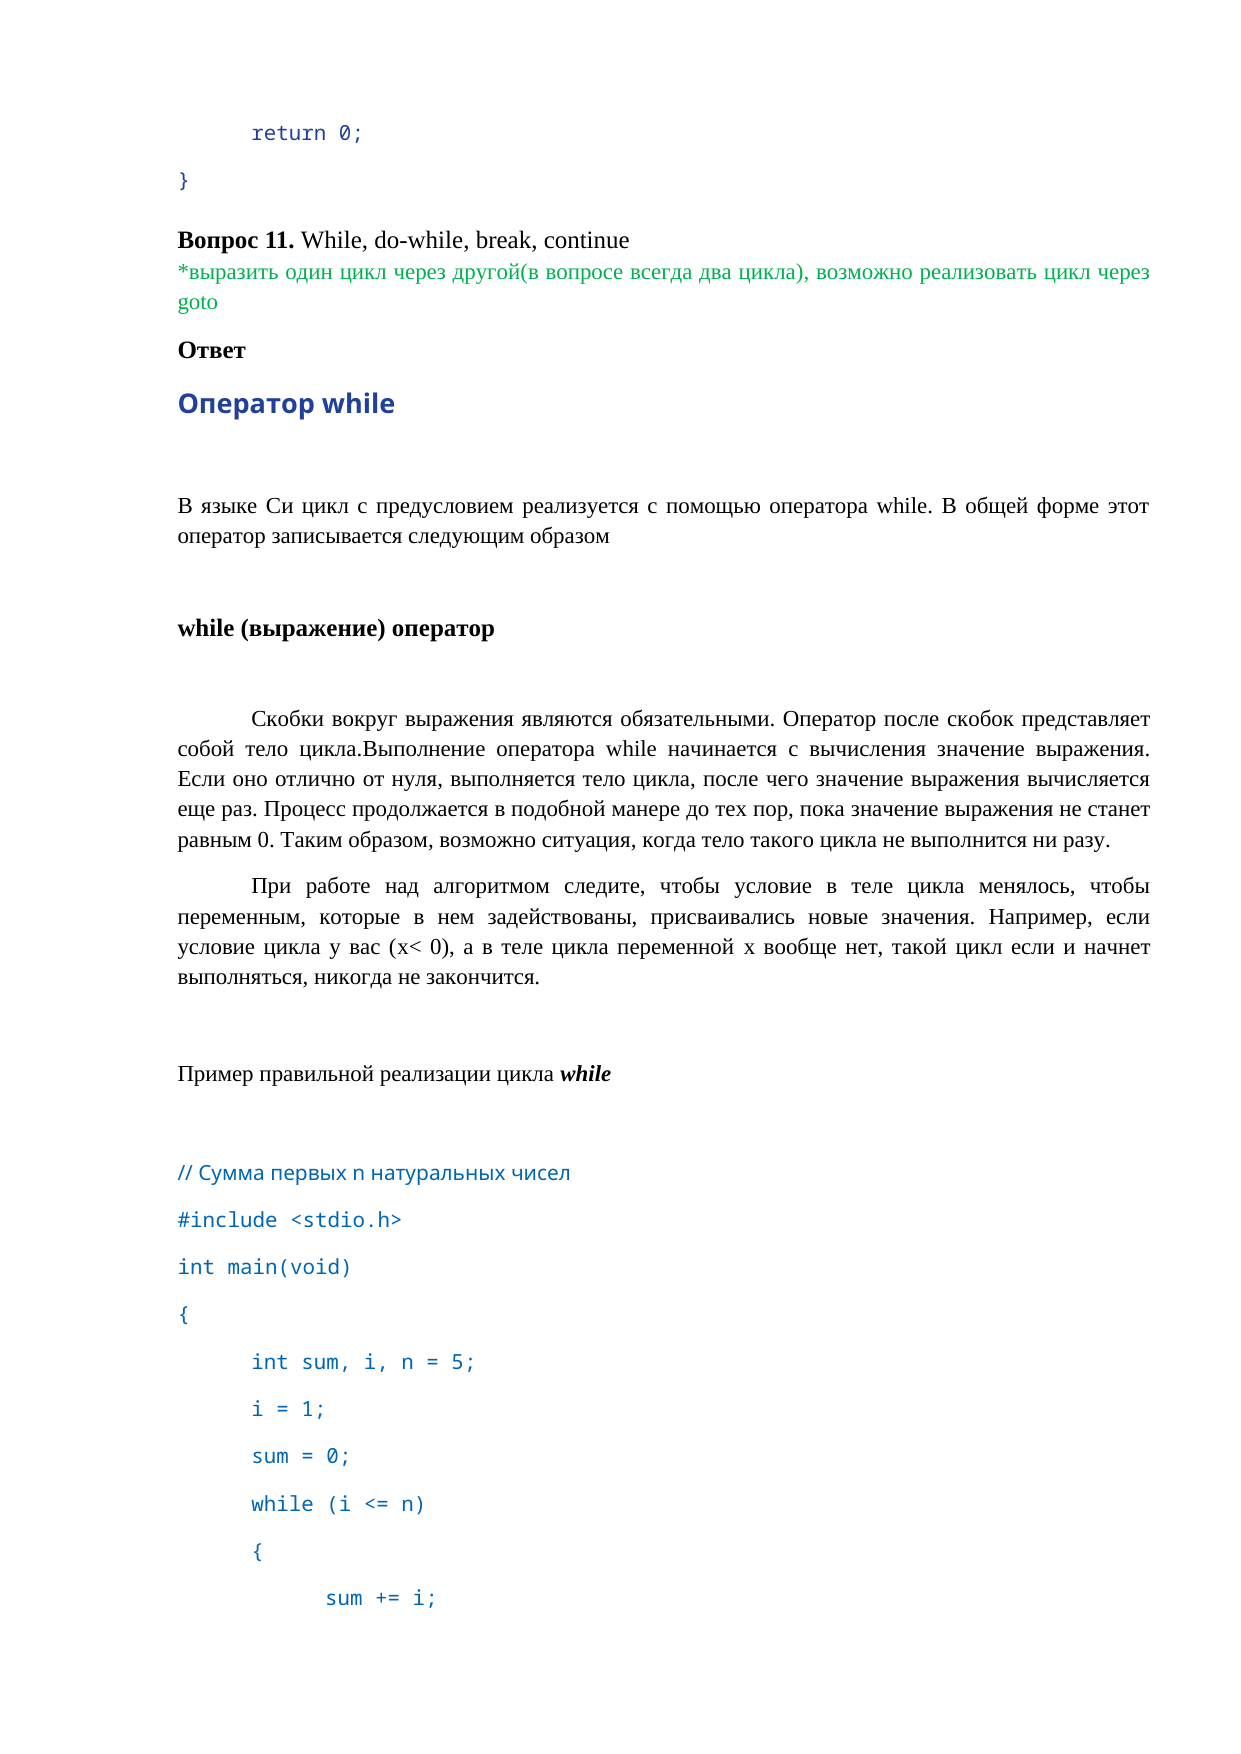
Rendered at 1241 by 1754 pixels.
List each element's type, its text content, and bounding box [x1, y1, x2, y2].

text { [177, 1536, 1152, 1564]
text int main(void) [177, 1252, 1152, 1281]
text { [177, 1299, 1152, 1328]
text return 0; [177, 118, 1152, 147]
text Ответ [177, 335, 1152, 364]
subtitle Вопрос 11. While, do-while, break, continue [177, 225, 1152, 254]
text sum = 0; [177, 1441, 1152, 1470]
text #include <stdio.h> [177, 1205, 1152, 1233]
text i = 1; [177, 1394, 1152, 1423]
text while (выражение) оператор [177, 613, 1152, 642]
text Скобки вокруг выражения являются обязательными. Оператор после скобок представляет собой тело цикла.Выполнение оператора while начинается с вычисления значение выражения. Если оно отлично от нуля, выполняется тело цикла, после чего значение выражения вычисляется еще раз. Процесс продолжается в подобной манере до тех пор, пока значение выражения не станет равным 0. Таким образом, возможно ситуация, когда тело такого цикла не выполнится ни разу. [177, 705, 1152, 852]
text В языке Си цикл с предусловием реализуется с помощью оператора while. В общей форме этот оператор записывается следующим образом [177, 492, 1152, 548]
text while (i <= n) [177, 1489, 1152, 1517]
text int sum, i, n = 5; [177, 1347, 1152, 1375]
text Оператор while [177, 385, 1152, 422]
text *выразить один цикл через другой(в вопросе всегда два цикла), возможно реализовать цикл через goto [177, 258, 1152, 315]
text При работе над алгоритмом следите, чтобы условие в теле цикла менялось, чтобы переменным, которые в нем задействованы, присваивались новые значения. Например, если условие цикла у вас (x< 0), а в теле цикла переменной x вообще нет, такой цикл если и начнет выполняться, никогда не закончится. [177, 872, 1152, 989]
text } [177, 165, 1152, 194]
text // Сумма первых n натуральных чисел [177, 1158, 1152, 1186]
text Пример правильной реализации цикла while [177, 1060, 1152, 1087]
text sum += i; [177, 1583, 1152, 1612]
